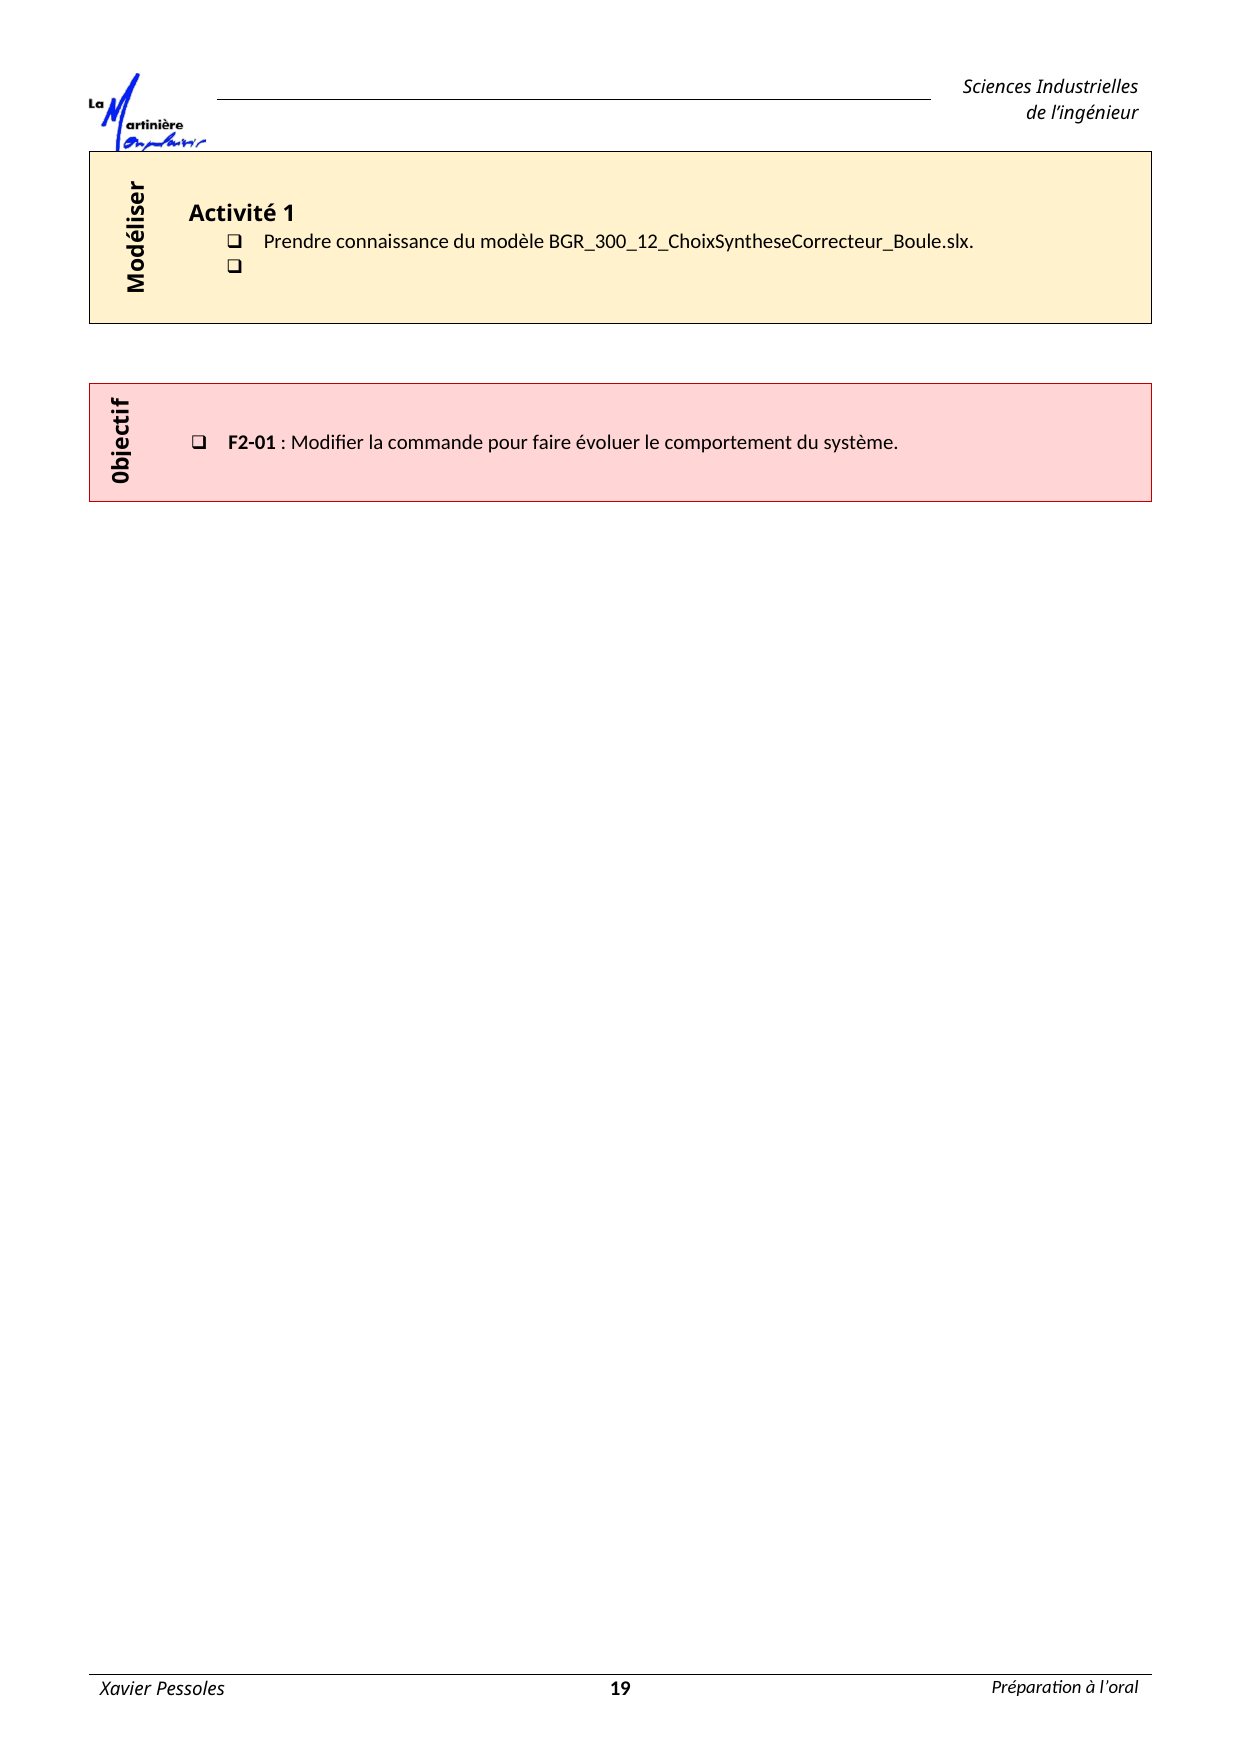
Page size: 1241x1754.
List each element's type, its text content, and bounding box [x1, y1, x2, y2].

table_header Activité 1 Prendre connaissance du modèle BGR_300_12_ChoixSyntheseCorrecteur_Boule.slx. [177, 152, 1151, 323]
picture [88, 73, 207, 151]
table_header Modéliser [90, 152, 177, 323]
table_header 0bjectifs [90, 384, 142, 501]
table_header F2-01 : Modifier la commande pour faire évoluer le comportement du système. [142, 384, 1151, 501]
